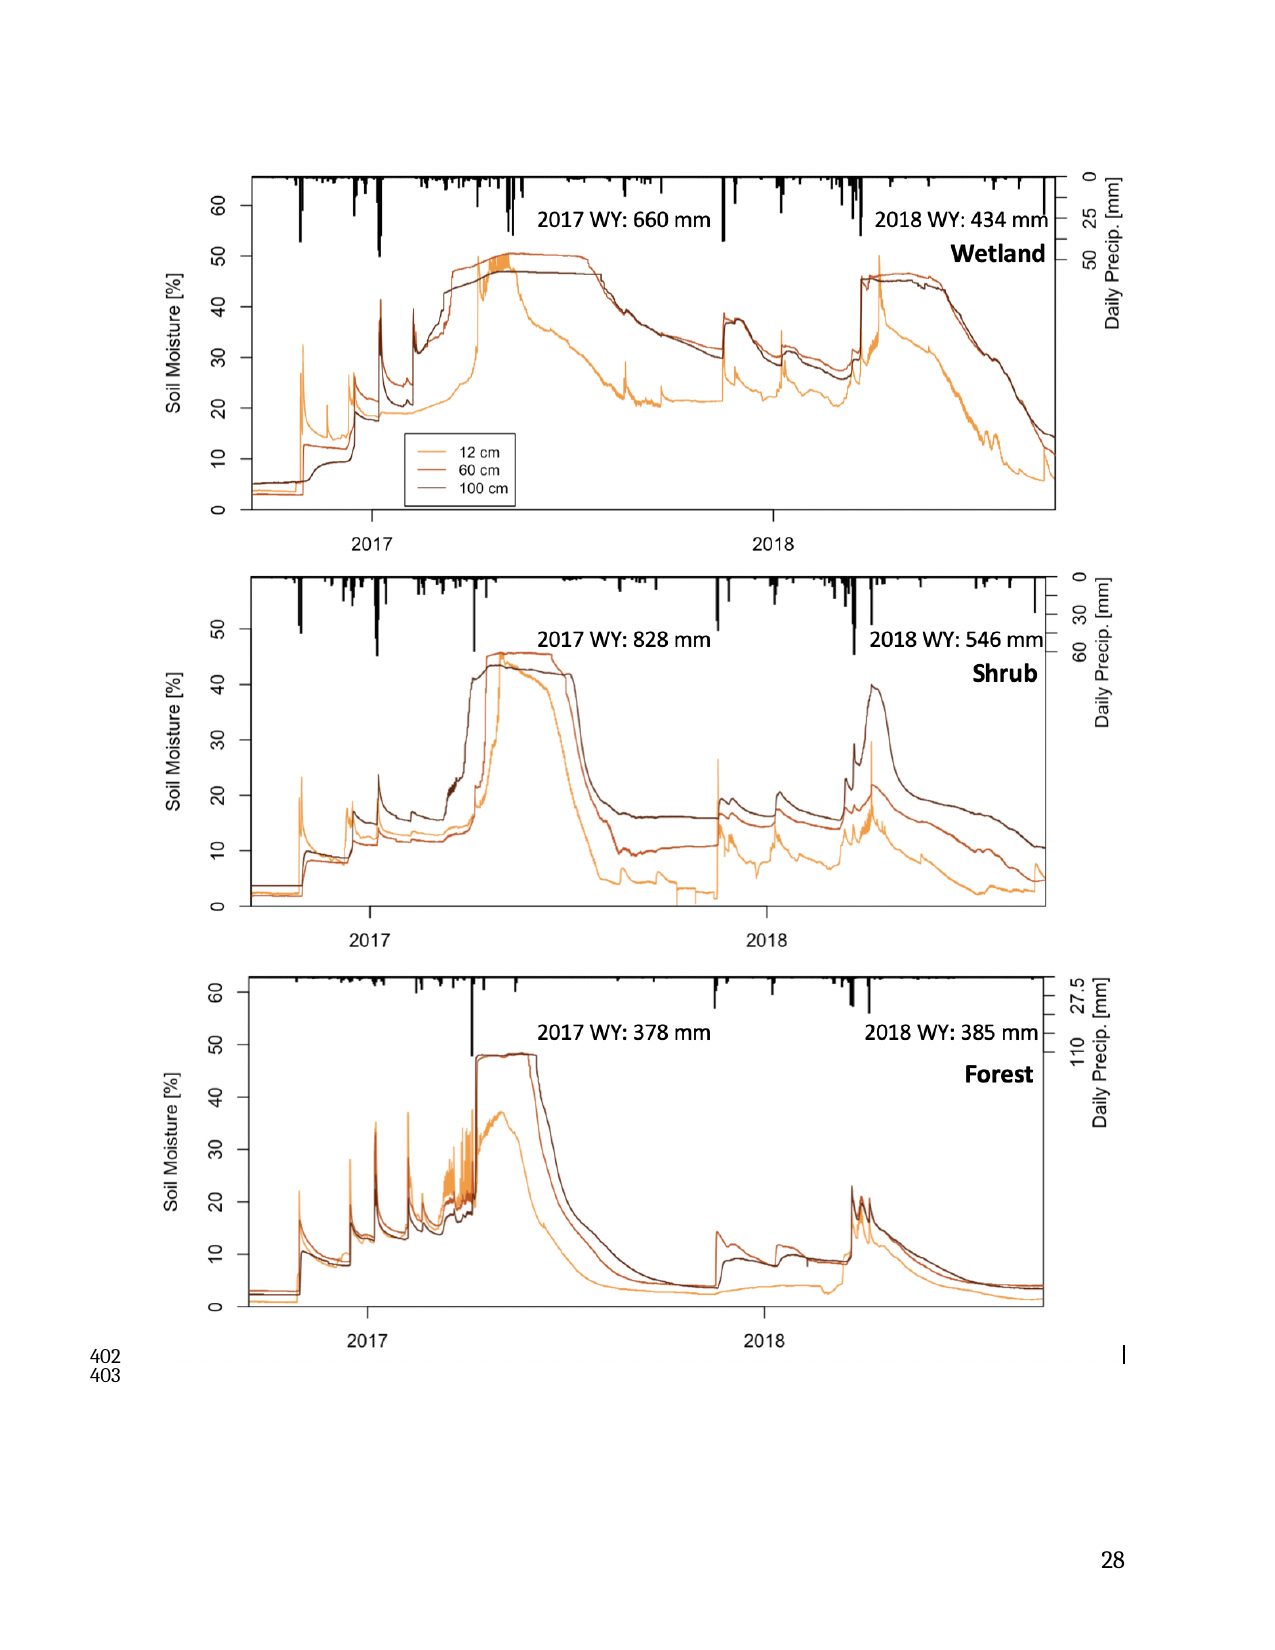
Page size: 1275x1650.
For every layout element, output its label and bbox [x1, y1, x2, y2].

picture [150, 150, 1125, 1364]
